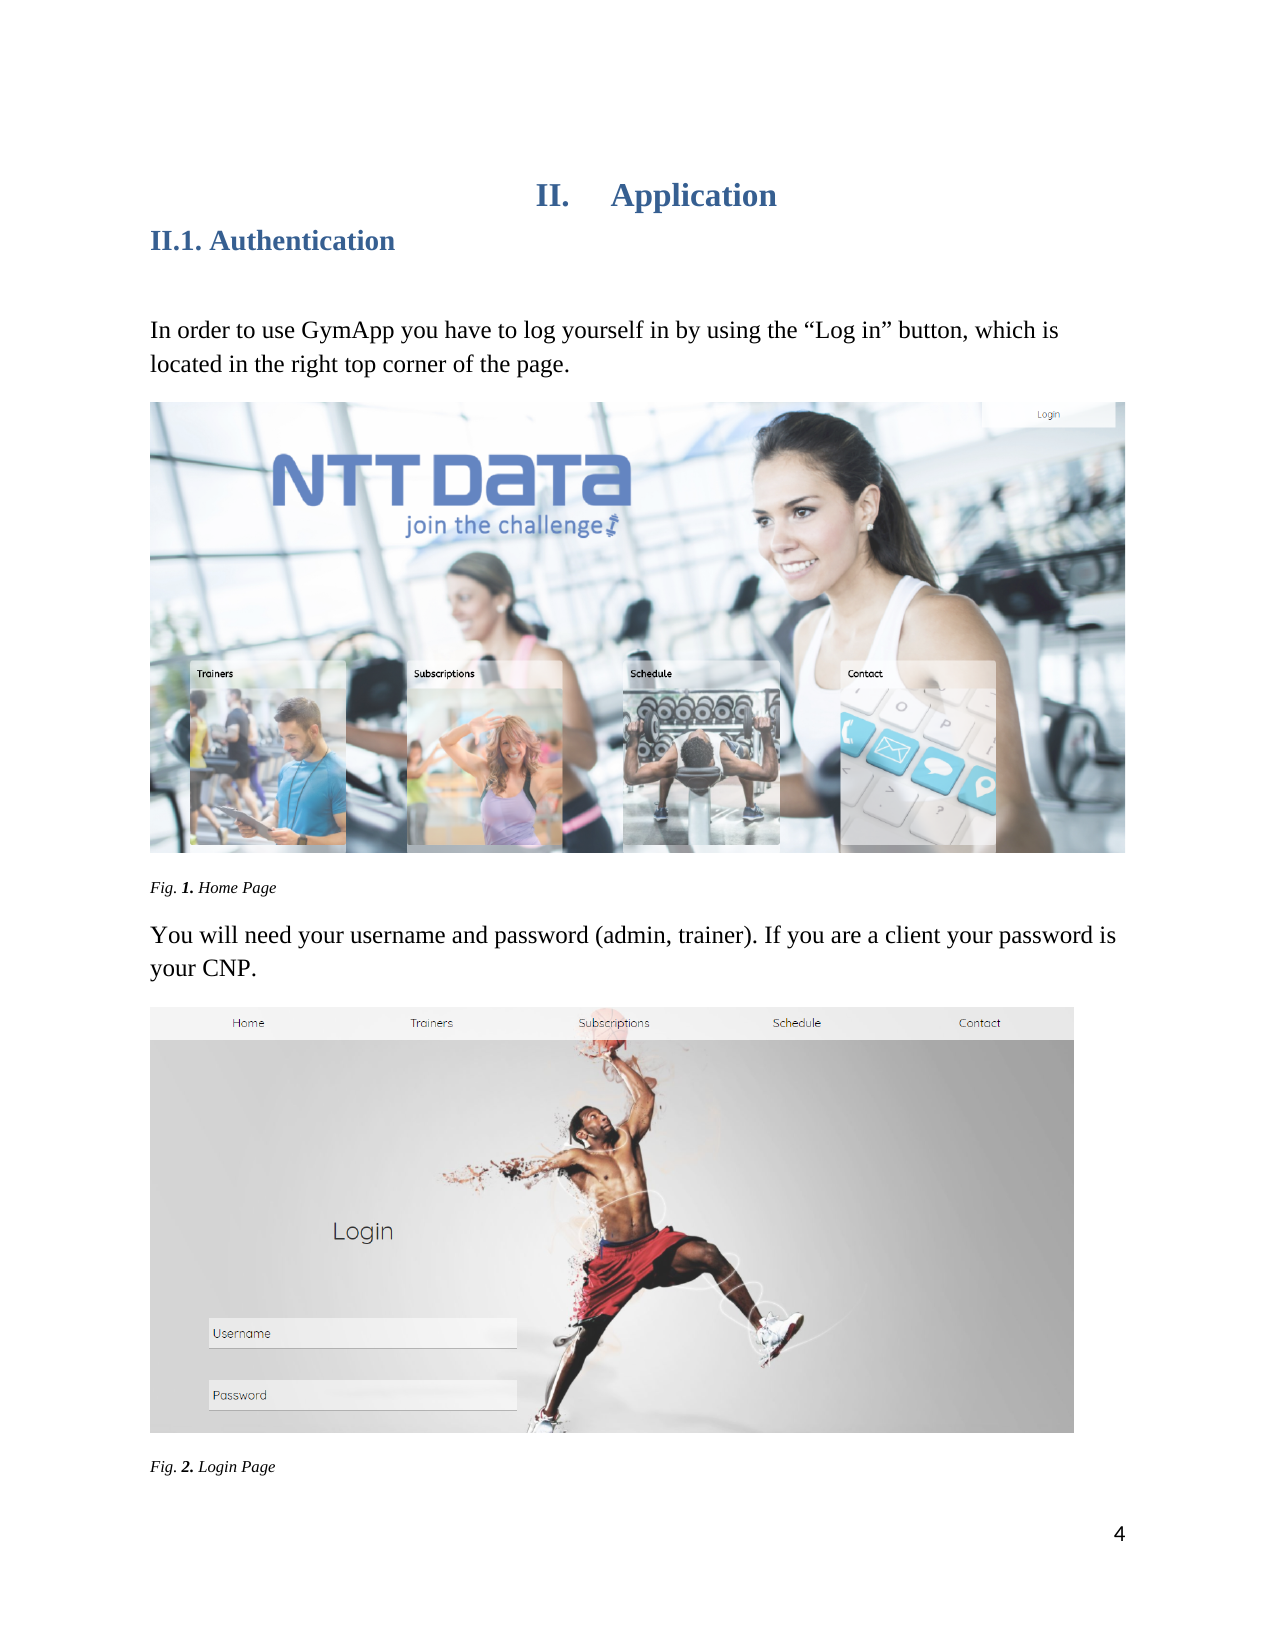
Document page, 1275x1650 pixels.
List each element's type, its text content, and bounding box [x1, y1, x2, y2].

text Fig. 2. Login Page [150, 1457, 1125, 1476]
text You will need your username and password (admin, trainer). If you are a client your password is your CNP. [150, 920, 1125, 982]
picture [150, 1007, 1074, 1433]
picture [150, 402, 1125, 853]
subtitle Application [187, 175, 1125, 213]
subtitle II.1. Authentication [150, 223, 1125, 257]
text Fig. 1. Home Page [150, 877, 1125, 897]
text In order to use GymApp you have to log yourself in by using the “Log in” button, which is located in the right top corner of the page. [150, 316, 1125, 377]
